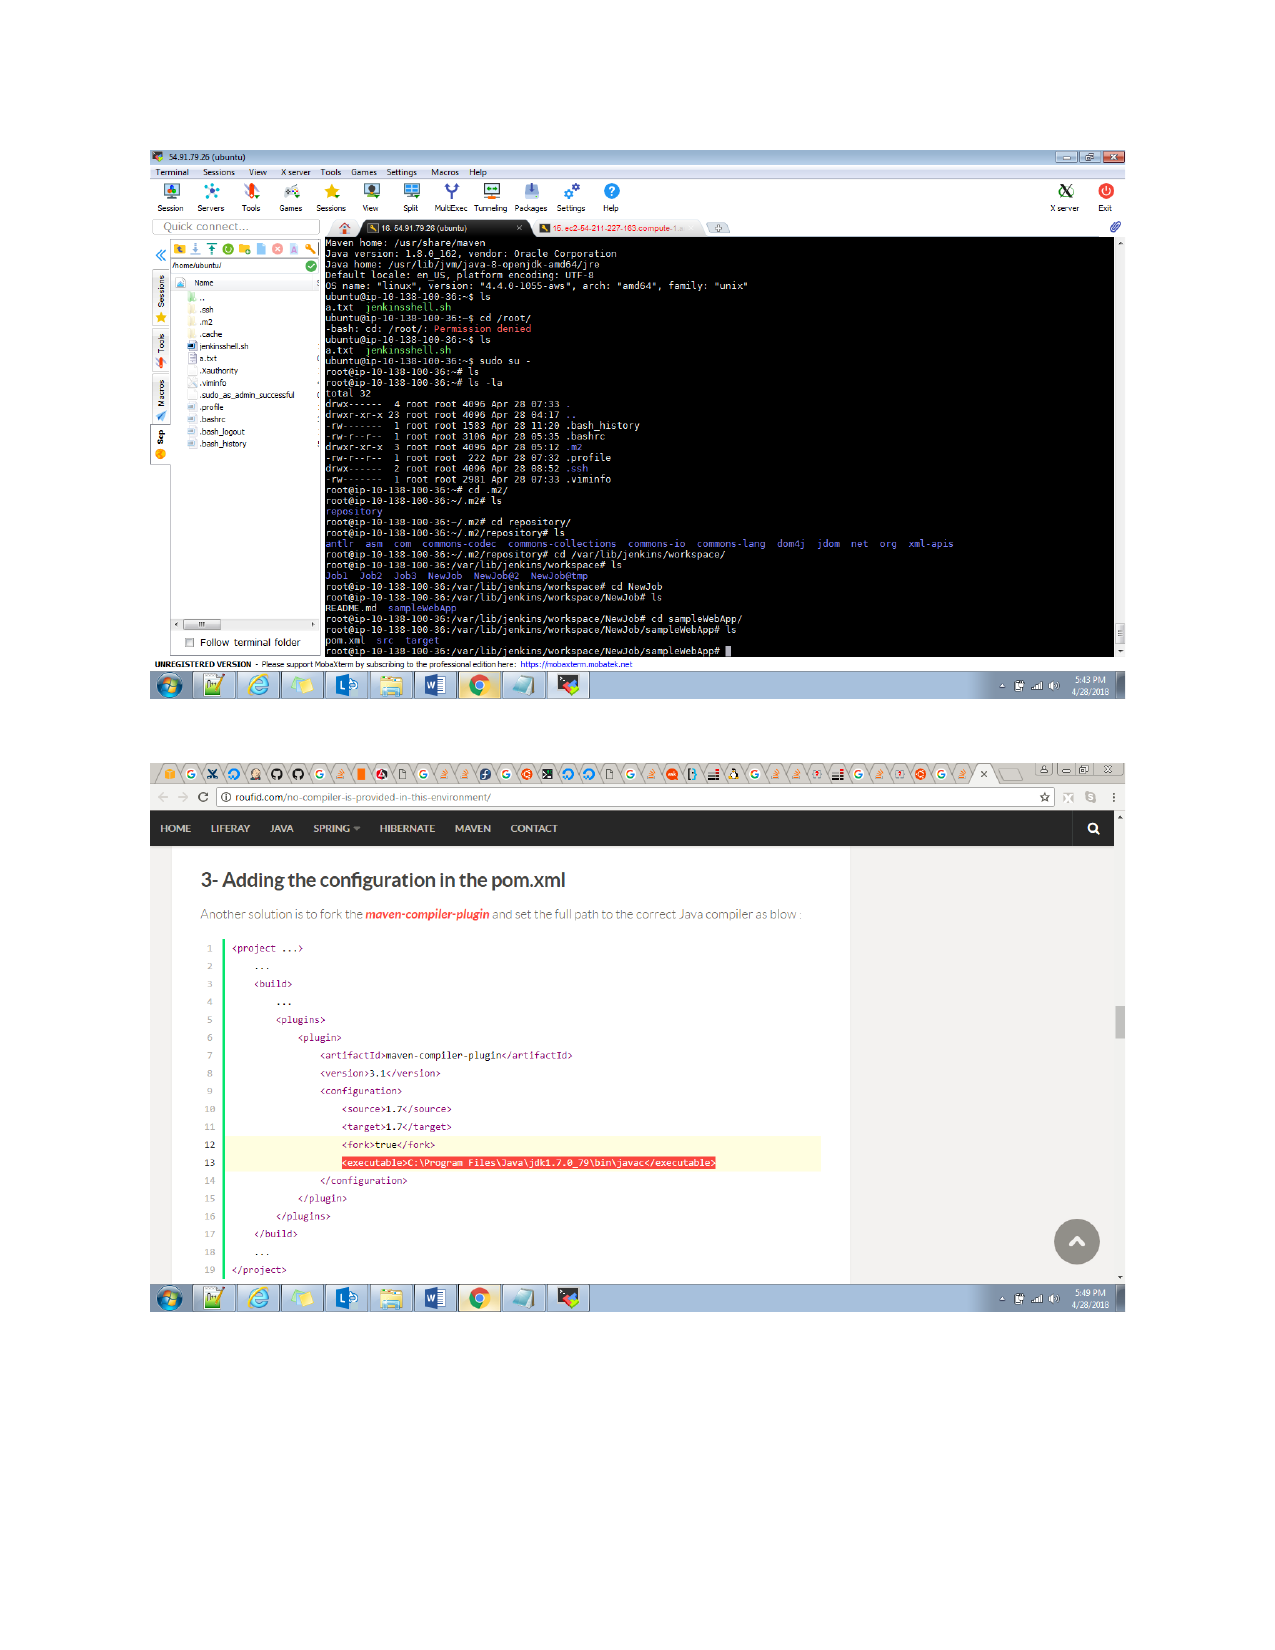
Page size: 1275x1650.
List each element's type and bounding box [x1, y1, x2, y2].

picture [150, 763, 1125, 1312]
picture [150, 150, 1125, 699]
